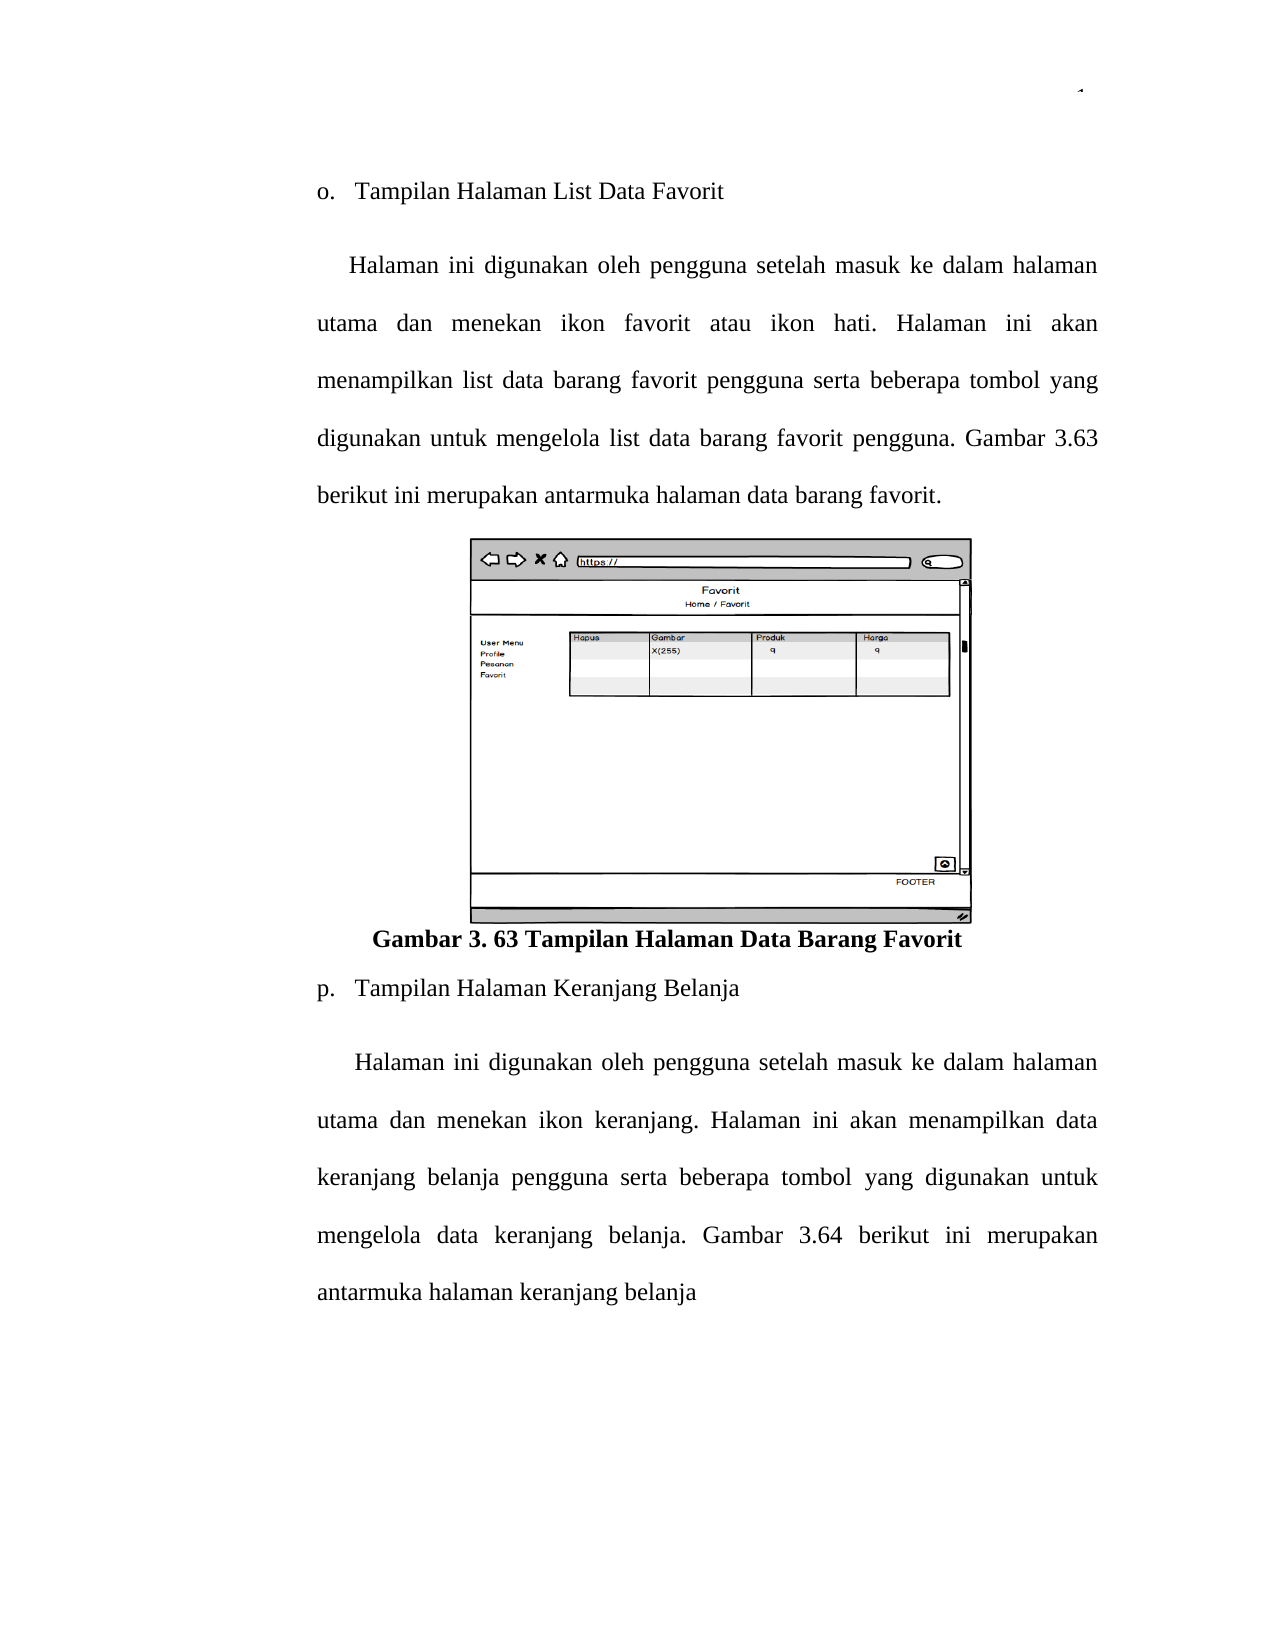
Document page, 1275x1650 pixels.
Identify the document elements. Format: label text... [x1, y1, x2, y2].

list Tampilan Halaman List Data Favorit [317, 176, 1198, 205]
text Halaman ini digunakan oleh pengguna setelah masuk ke dalam halaman utama dan menekan ikon favorit atau ikon hati. Halaman ini akan menampilkan list data barang favorit pengguna serta beberapa tombol yang digunakan untuk mengelola list data barang favorit pengguna. Gambar 3.63 berikut ini merupakan antarmuka halaman data barang favorit. [317, 250, 1098, 509]
subtitle Gambar 3. 63 Tampilan Halaman Data Barang Favorit [235, 924, 1099, 953]
text Halaman ini digunakan oleh pengguna setelah masuk ke dalam halaman utama dan menekan ikon keranjang. Halaman ini akan menampilkan data keranjang belanja pengguna serta beberapa tombol yang digunakan untuk mengelola data keranjang belanja. Gambar 3.64 berikut ini merupakan antarmuka halaman keranjang belanja [317, 1047, 1098, 1306]
picture [469, 538, 972, 924]
list Tampilan Halaman Keranjang Belanja [317, 973, 1198, 1002]
